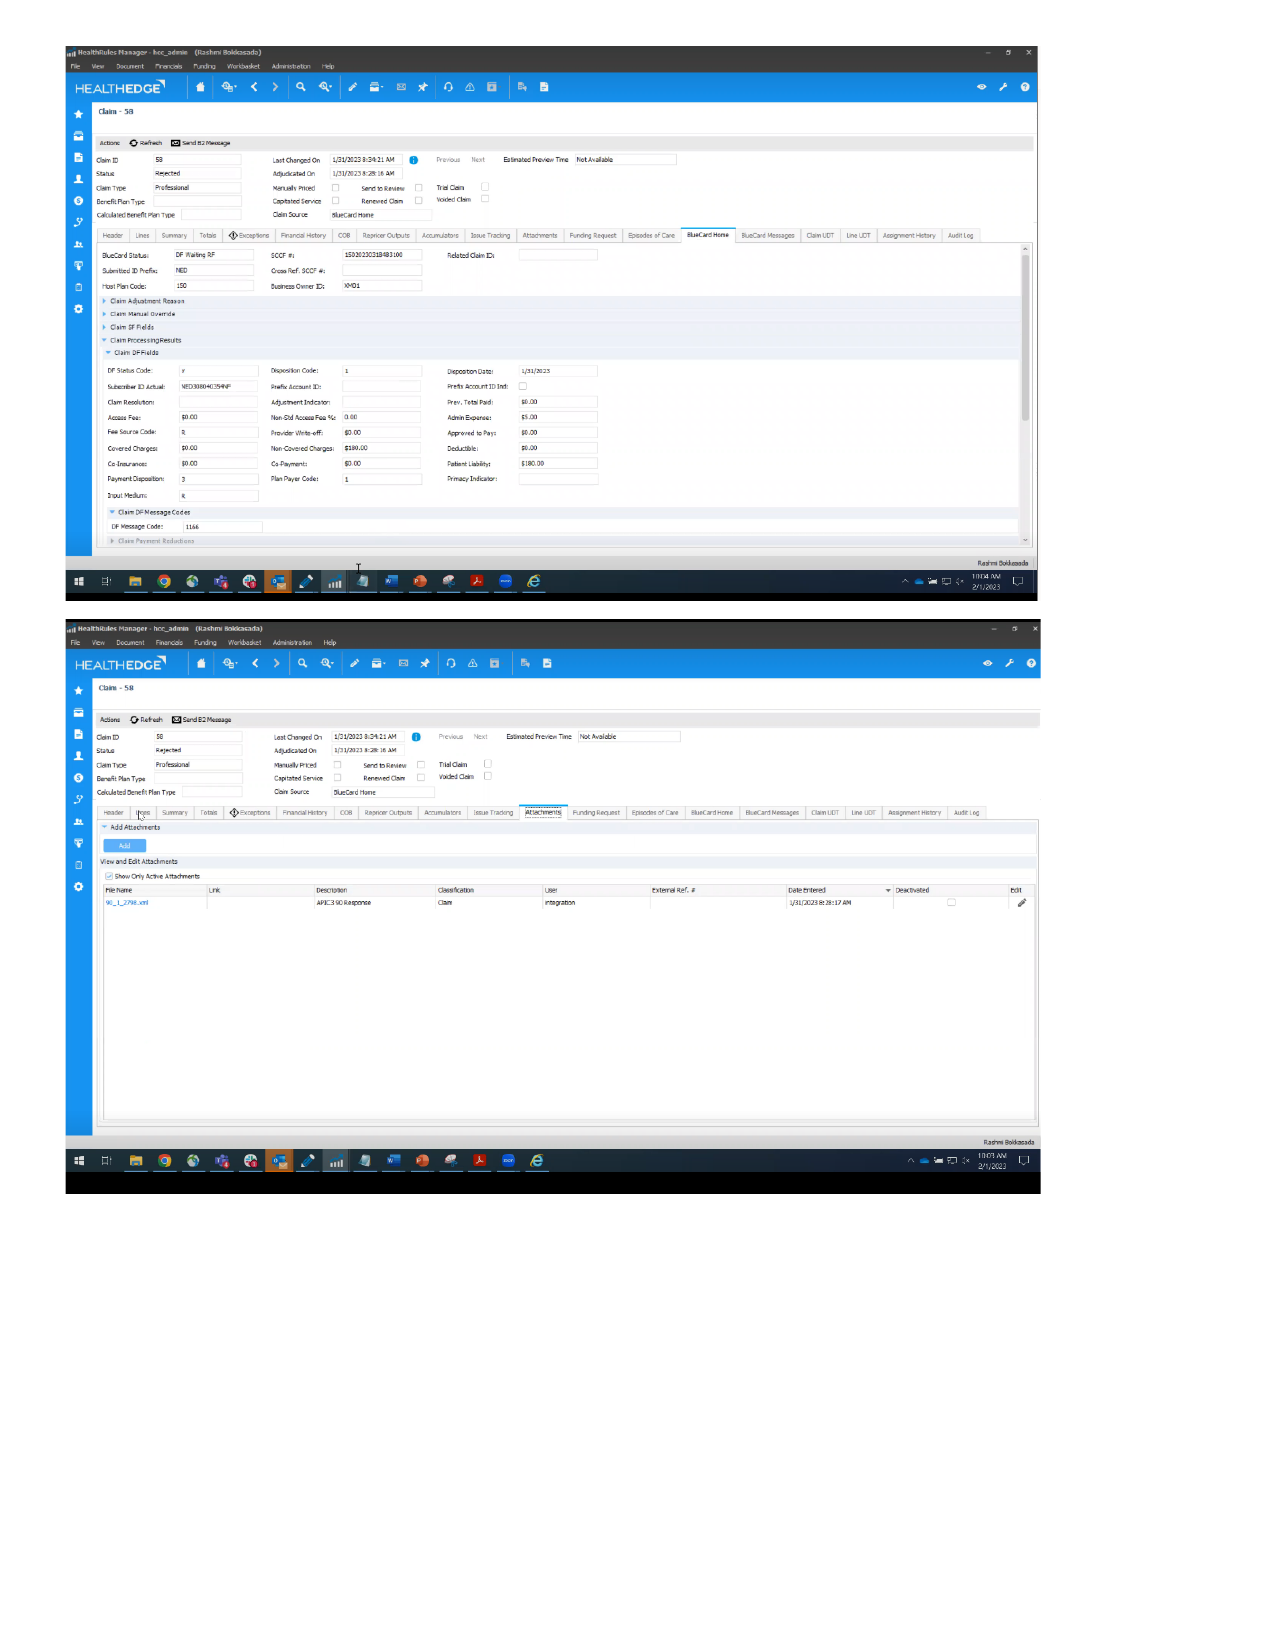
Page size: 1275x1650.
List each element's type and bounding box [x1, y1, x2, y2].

picture [65, 619, 1041, 1194]
picture [65, 46, 1041, 601]
